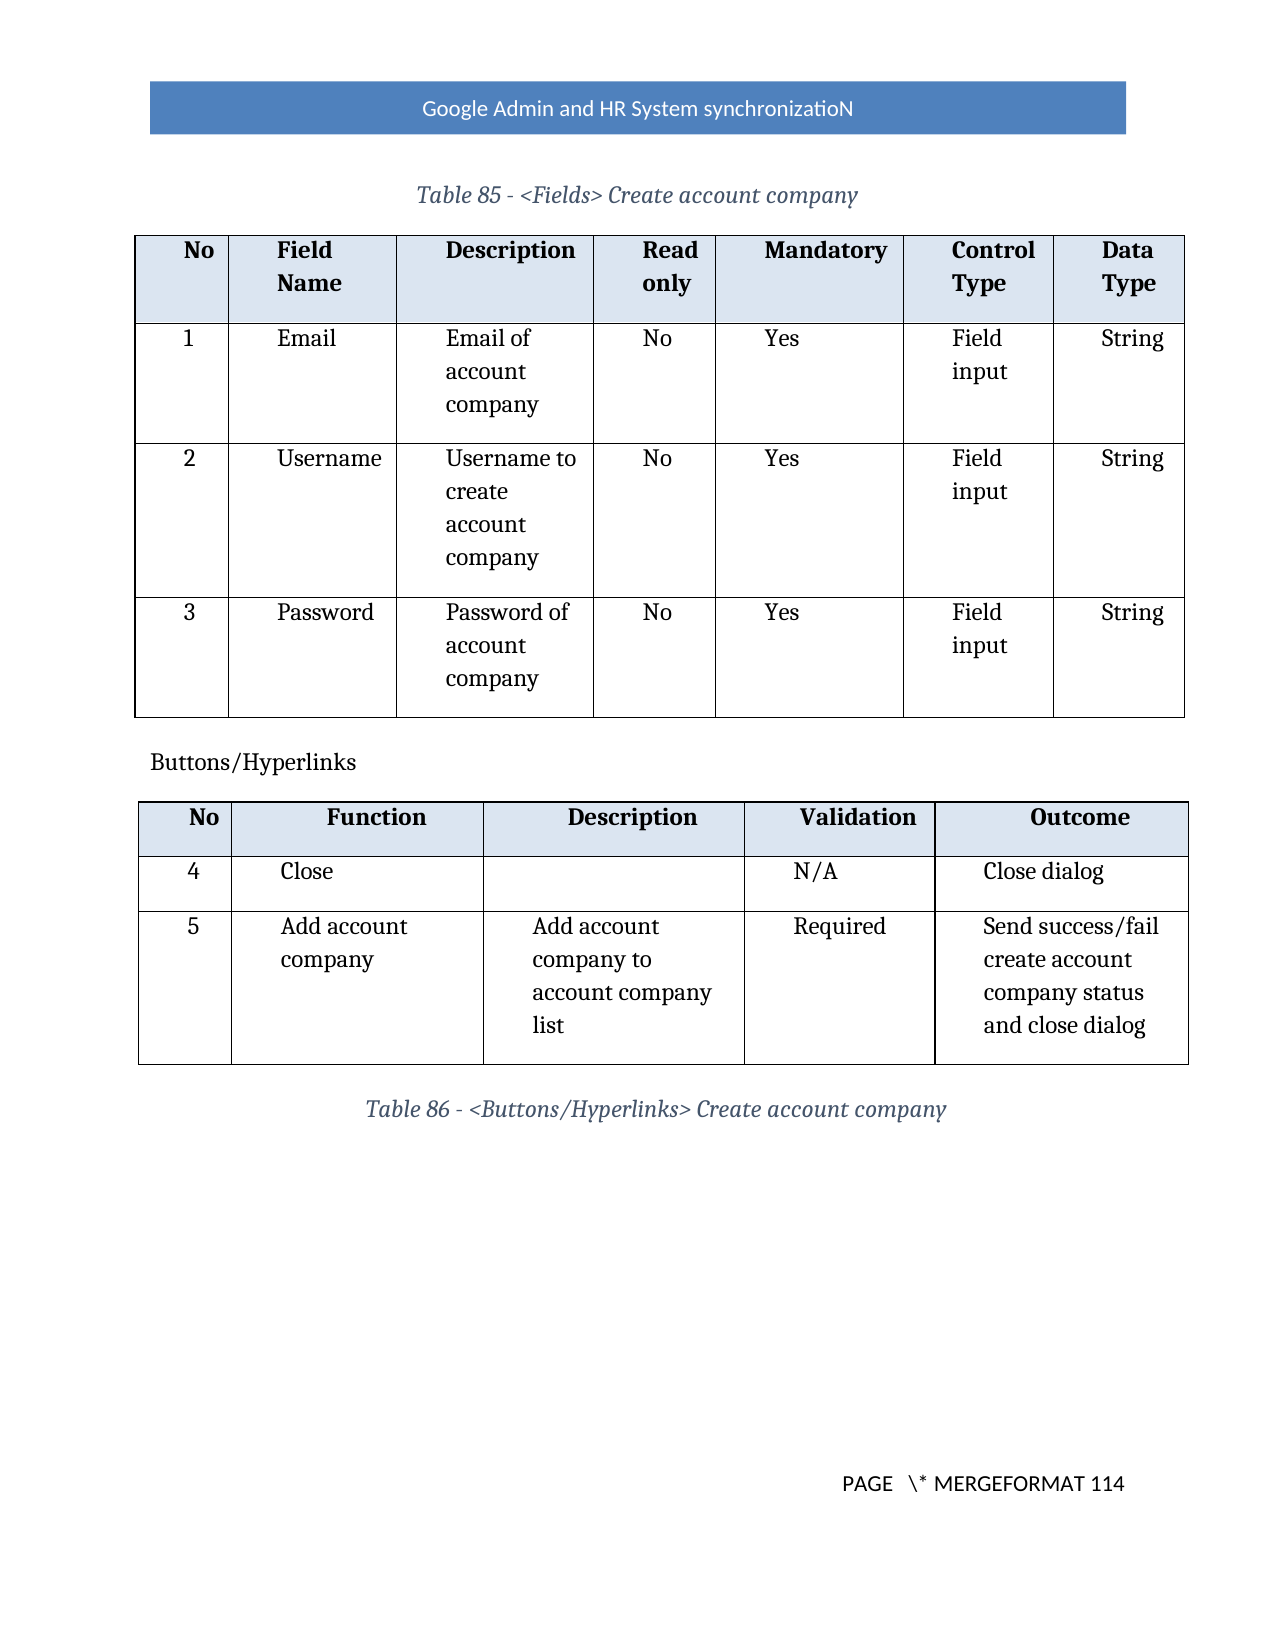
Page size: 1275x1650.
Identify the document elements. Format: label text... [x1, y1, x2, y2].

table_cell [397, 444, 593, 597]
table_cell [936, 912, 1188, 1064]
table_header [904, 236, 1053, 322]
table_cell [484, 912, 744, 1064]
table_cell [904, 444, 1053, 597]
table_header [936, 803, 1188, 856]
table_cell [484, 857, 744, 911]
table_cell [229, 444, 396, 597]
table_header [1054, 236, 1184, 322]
text Table 85 - <Fields> Create account company [150, 181, 1125, 209]
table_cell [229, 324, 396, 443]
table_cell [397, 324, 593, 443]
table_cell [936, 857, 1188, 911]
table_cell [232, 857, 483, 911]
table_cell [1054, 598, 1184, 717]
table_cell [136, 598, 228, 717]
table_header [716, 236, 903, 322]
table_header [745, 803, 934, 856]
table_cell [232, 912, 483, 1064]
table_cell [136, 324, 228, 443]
text Table 86 - <Buttons/Hyperlinks> Create account company [187, 1094, 1125, 1123]
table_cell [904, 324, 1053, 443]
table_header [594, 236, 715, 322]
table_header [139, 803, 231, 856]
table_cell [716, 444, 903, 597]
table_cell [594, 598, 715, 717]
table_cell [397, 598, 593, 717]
text Buttons/Hyperlinks [150, 718, 1125, 776]
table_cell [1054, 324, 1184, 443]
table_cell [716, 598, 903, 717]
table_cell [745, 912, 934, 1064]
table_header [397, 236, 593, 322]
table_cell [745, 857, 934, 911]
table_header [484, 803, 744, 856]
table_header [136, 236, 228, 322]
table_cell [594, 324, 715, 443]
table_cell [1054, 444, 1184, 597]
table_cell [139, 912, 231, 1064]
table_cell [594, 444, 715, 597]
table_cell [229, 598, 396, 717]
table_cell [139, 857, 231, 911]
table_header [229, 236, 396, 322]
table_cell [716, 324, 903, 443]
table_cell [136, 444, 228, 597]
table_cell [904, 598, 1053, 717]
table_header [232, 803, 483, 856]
